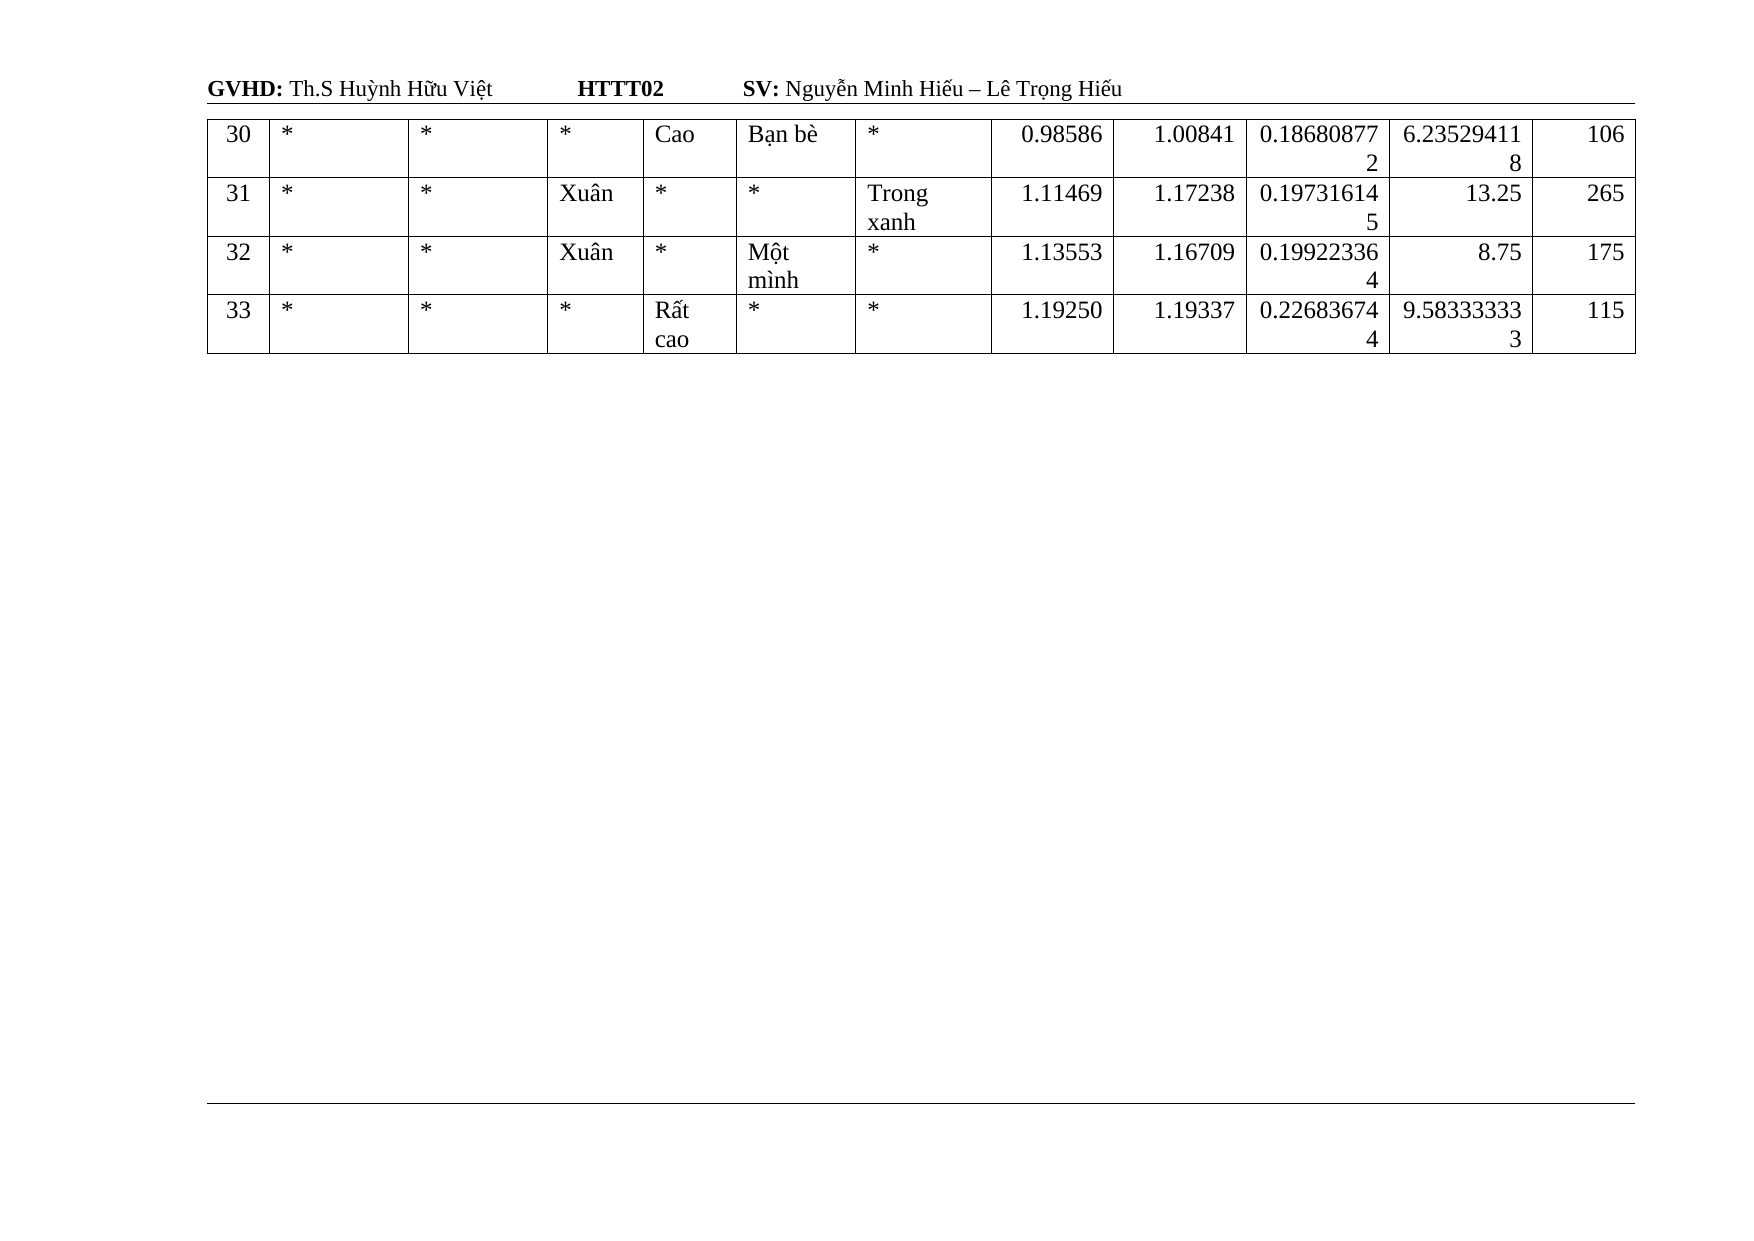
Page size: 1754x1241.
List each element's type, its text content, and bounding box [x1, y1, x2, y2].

table_cell * [737, 295, 855, 353]
table_cell 13.25 [1390, 178, 1532, 236]
table_cell * [548, 295, 643, 353]
table_cell Trong xanh [856, 178, 991, 236]
table_cell 1.00841 [1114, 120, 1246, 177]
table_cell 265 [1533, 178, 1635, 236]
table_cell Cao [644, 120, 736, 177]
table_cell * [409, 120, 547, 177]
table_cell 115 [1533, 295, 1635, 353]
table_cell 1.17238 [1114, 178, 1246, 236]
table_cell * [409, 237, 547, 294]
table_cell * [856, 120, 991, 177]
table_cell * [270, 295, 408, 353]
table_cell 31 [208, 178, 269, 236]
table_cell Xuân [548, 237, 643, 294]
table_cell Một mình [737, 237, 855, 294]
table_cell 0.186808772 [1247, 120, 1389, 177]
table_cell 0.98586 [992, 120, 1113, 177]
table_cell * [644, 178, 736, 236]
table_cell 106 [1533, 120, 1635, 177]
table_cell * [856, 237, 991, 294]
table_cell * [270, 237, 408, 294]
table_cell * [644, 237, 736, 294]
table_cell 1.16709 [1114, 237, 1246, 294]
table_cell * [270, 120, 408, 177]
table_cell * [409, 178, 547, 236]
table_cell Xuân [548, 178, 643, 236]
table_cell Bạn bè [737, 120, 855, 177]
table_cell * [856, 295, 991, 353]
table_cell 175 [1533, 237, 1635, 294]
table_cell 0.199223364 [1247, 237, 1389, 294]
table_cell 1.11469 [992, 178, 1113, 236]
table_cell 9.583333333 [1390, 295, 1532, 353]
table_cell 1.13553 [992, 237, 1113, 294]
table_cell 0.197316145 [1247, 178, 1389, 236]
table_cell Rất cao [644, 295, 736, 353]
table_cell * [409, 295, 547, 353]
table_cell 1.19337 [1114, 295, 1246, 353]
table_cell 1.19250 [992, 295, 1113, 353]
table_cell * [548, 120, 643, 177]
table_cell * [737, 178, 855, 236]
table_cell 8.75 [1390, 237, 1532, 294]
table_cell * [270, 178, 408, 236]
table_cell 33 [208, 295, 269, 353]
table_cell 30 [208, 120, 269, 177]
table_cell 0.226836744 [1247, 295, 1389, 353]
table_cell 6.235294118 [1390, 120, 1532, 177]
table_cell 32 [208, 237, 269, 294]
